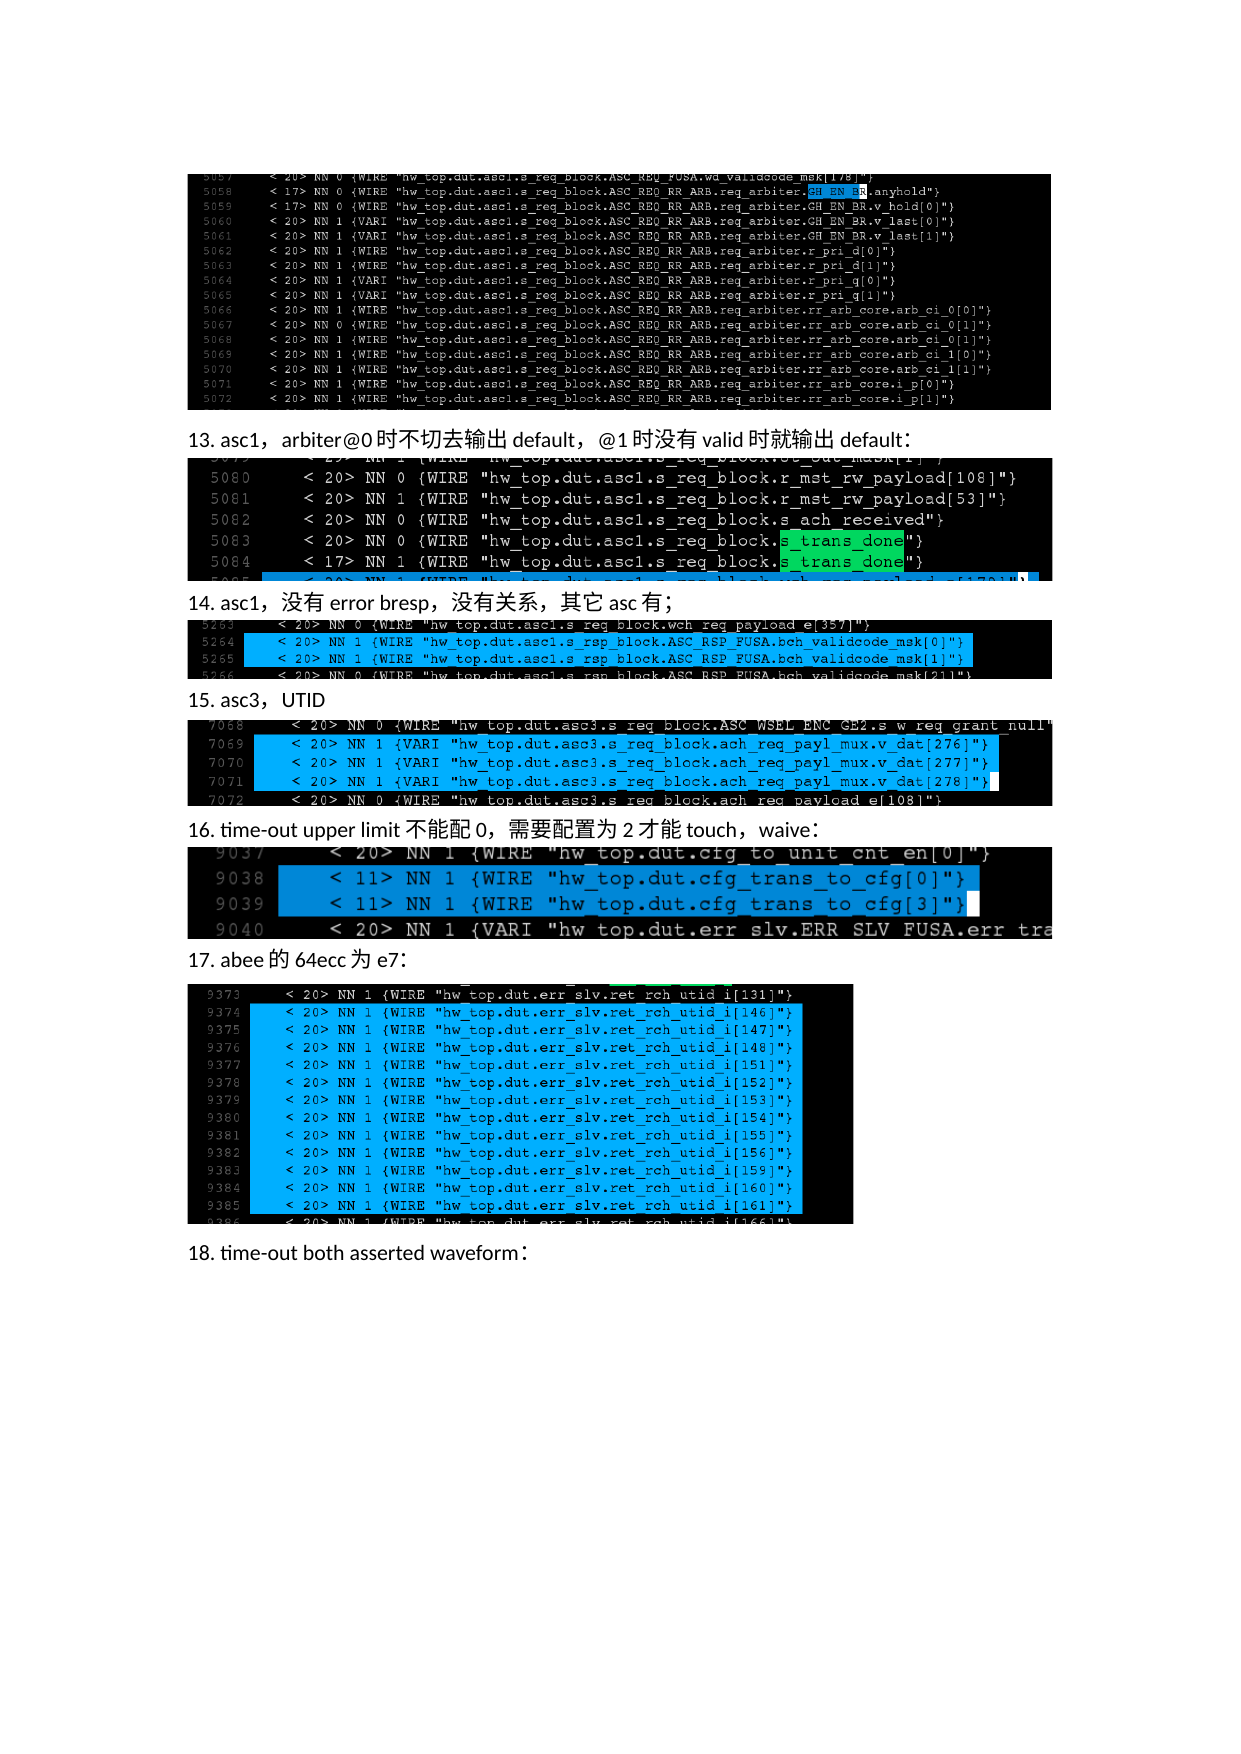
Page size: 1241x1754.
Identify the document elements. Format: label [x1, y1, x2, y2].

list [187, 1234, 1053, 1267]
picture [187, 458, 1053, 581]
picture [187, 847, 1053, 939]
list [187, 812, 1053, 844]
picture [187, 620, 1052, 679]
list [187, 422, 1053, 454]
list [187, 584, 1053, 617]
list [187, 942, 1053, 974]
picture [187, 720, 1053, 806]
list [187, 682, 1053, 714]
picture [187, 984, 854, 1224]
picture [187, 174, 1051, 410]
